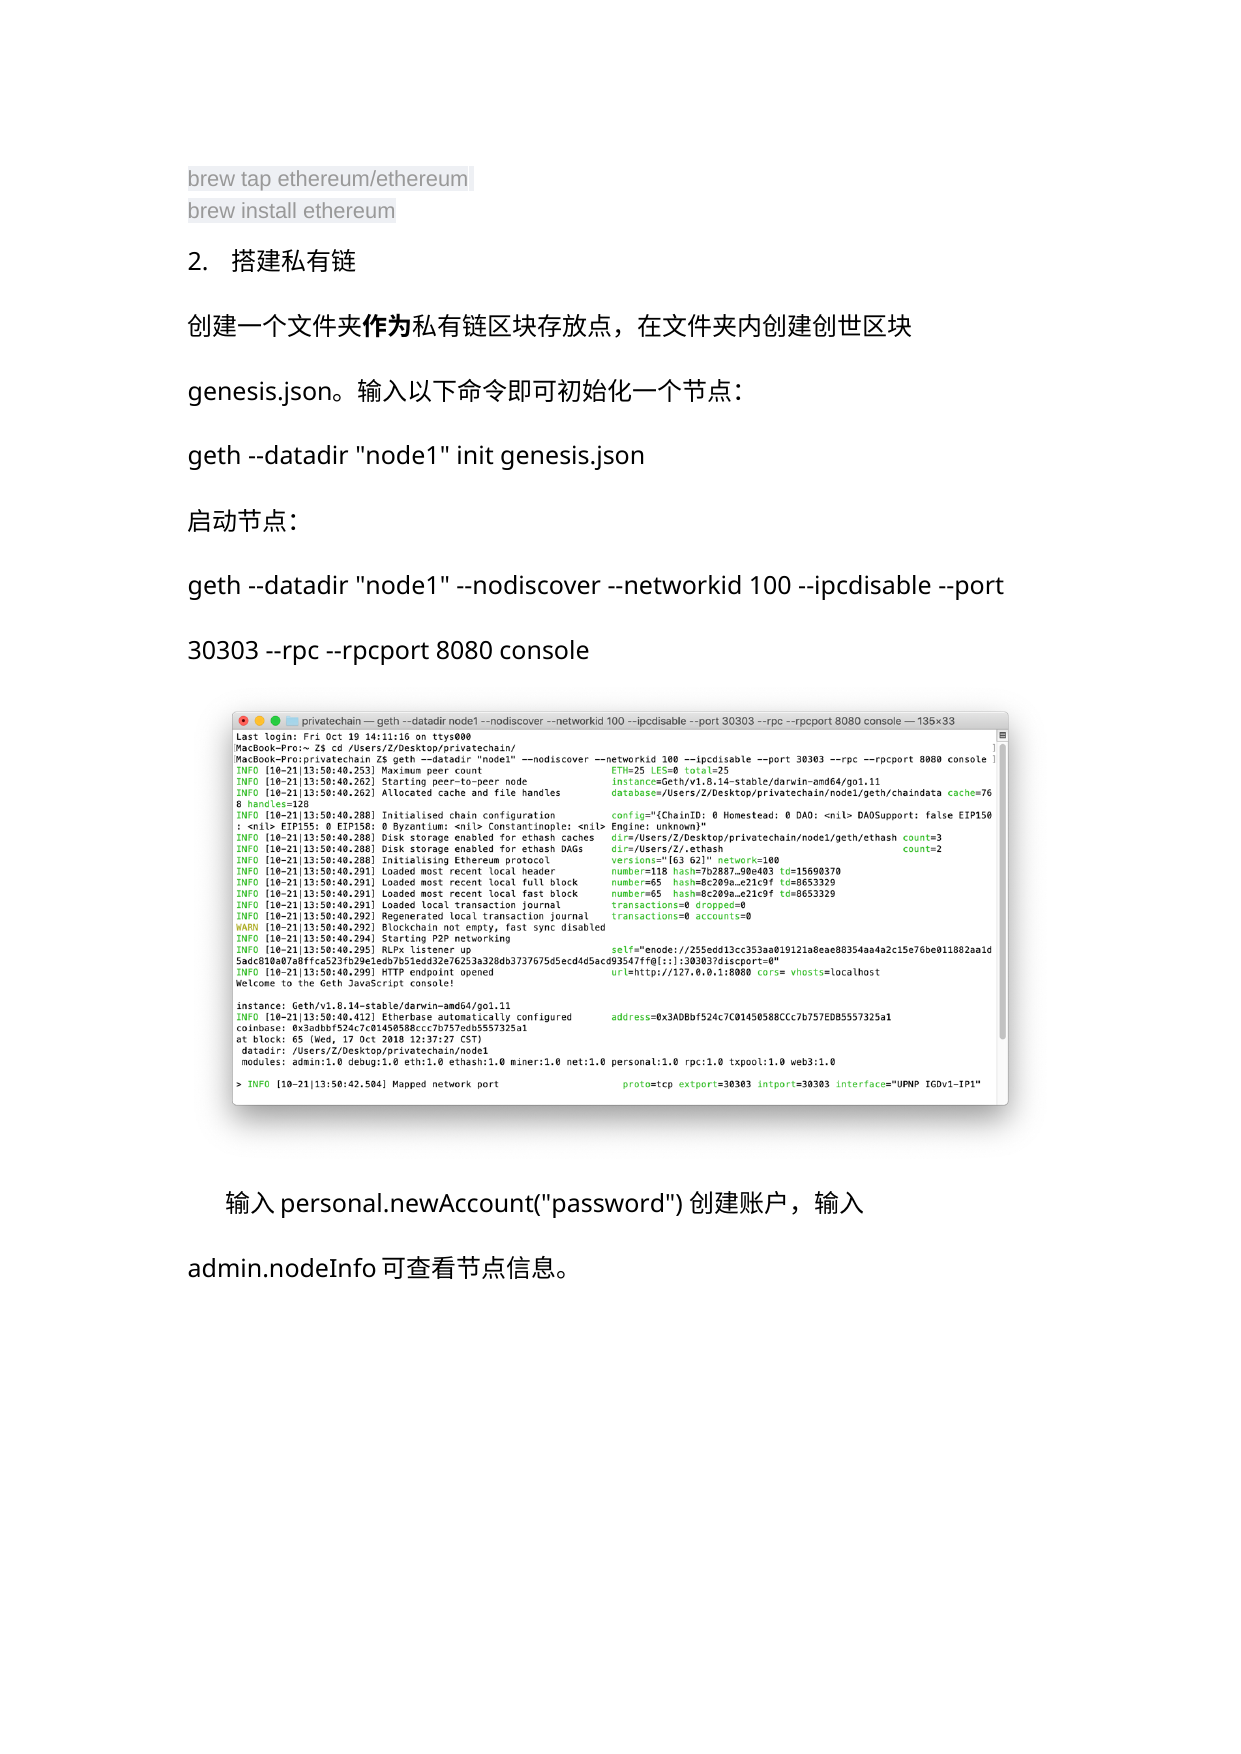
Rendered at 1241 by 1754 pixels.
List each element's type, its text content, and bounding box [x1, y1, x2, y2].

text 启动节点： [187, 487, 1053, 552]
list 搭建私有链 [187, 227, 1053, 292]
text brew tap ethereum/ethereum brew install ethereum [187, 162, 1053, 227]
text 创建一个文件夹作为私有链区块存放点，在文件夹内创建创世区块genesis.json。输入以下命令即可初始化一个节点： [187, 292, 1053, 422]
text geth --datadir "node1" init genesis.json [187, 422, 1053, 487]
text 输入personal.newAccount("password") 创建账户，输入admin.nodeInfo可查看节点信息。 [187, 1169, 1053, 1299]
text geth --datadir "node1" --nodiscover --networkid 100 --ipcdisable --port 30303 --rpc --rpcport 8080 console [187, 552, 1053, 682]
picture [187, 682, 1053, 1164]
